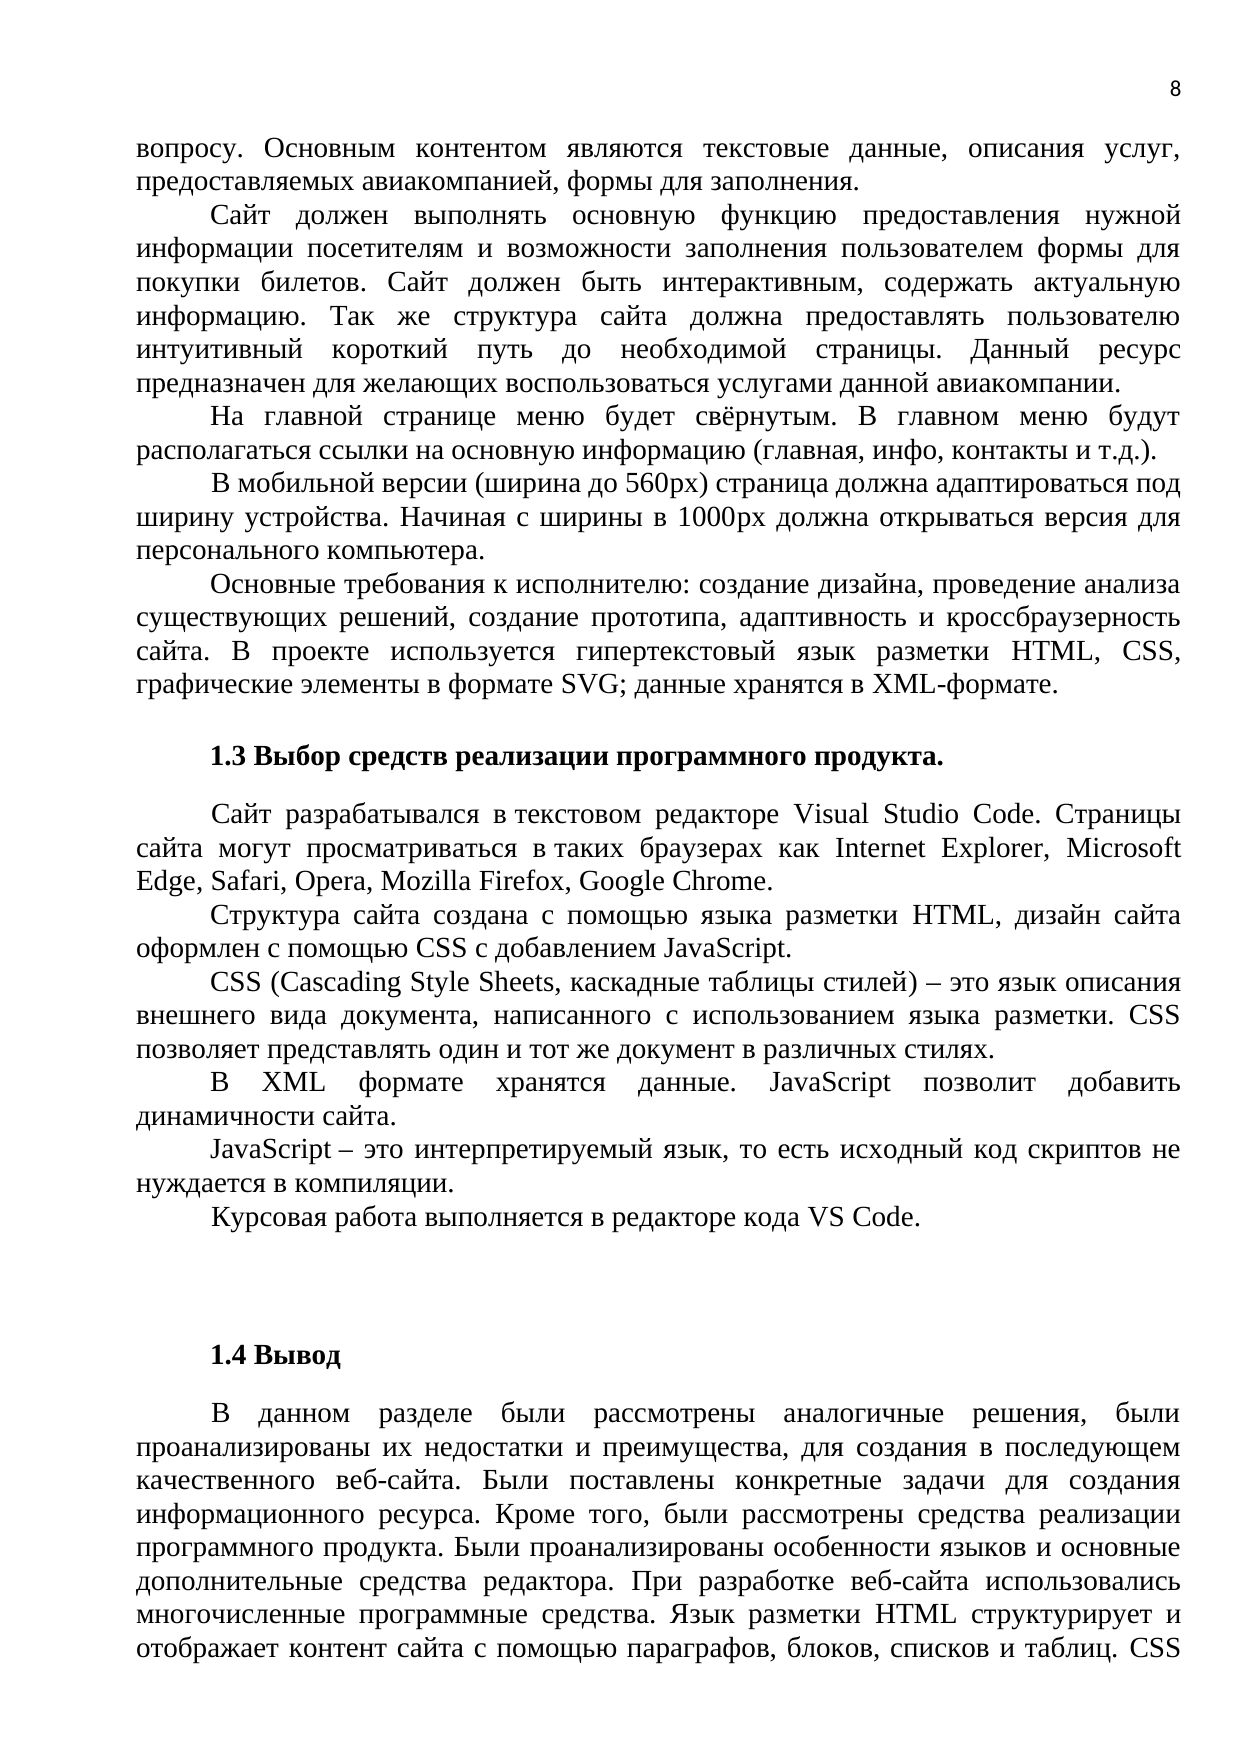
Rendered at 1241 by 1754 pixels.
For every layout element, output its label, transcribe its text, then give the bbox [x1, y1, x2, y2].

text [136, 130, 1181, 197]
text Структура сайта создана с помощью языка разметки HTML, дизайн сайта оформлен с помощью CSS с добавлением JavaScript. [136, 897, 1181, 964]
text В XML формате хранятся данные. JavaScript позволит добавить динамичности сайта. [136, 1064, 1181, 1132]
text Сайт разрабатывался в текстовом редакторе Visual Studio Code. Страницы сайта могут просматриваться в таких браузерах как Internet Explorer, Microsoft Edge, Safari, Opera, Mozilla Firefox, Google Chrome. [136, 796, 1181, 897]
text На главной странице меню будет свёрнутым. В главном меню будут располагаться ссылки на основную информацию (главная, инфо, контакты и т.д.). [136, 398, 1181, 465]
text Курсовая работа выполняется в редакторе кода VS Code. [136, 1199, 1181, 1232]
subtitle 1.3 Выбор средств реализации программного продукта. [136, 738, 1181, 771]
text Сайт должен выполнять основную функцию предоставления нужной информации посетителям и возможности заполнения пользователем формы для покупки билетов. Сайт должен быть интерактивным, содержать актуальную информацию. Так же структура сайта должна предоставлять пользователю интуитивный короткий путь до необходимой страницы. Данный ресурс предназначен для желающих воспользоваться услугами данной авиакомпании. [136, 197, 863, 231]
text В мобильной версии (ширина до 560px) страница должна адаптироваться под ширину устройства. Начиная с ширины в 1000px должна открываться версия для персонального компьютера. [136, 465, 1181, 566]
text Сайт должен выполнять основную функцию предоставления нужной информации посетителям и возможности заполнения пользователем формы для покупки билетов. Сайт должен быть интерактивным, содержать актуальную информацию. Так же структура сайта должна предоставлять пользователю интуитивный короткий путь до необходимой страницы. Данный ресурс предназначен для желающих воспользоваться услугами данной авиакомпании. [136, 264, 1181, 398]
text Основные требования к исполнителю: создание дизайна, проведение анализа существующих решений, создание прототипа, адаптивность и кроссбраузерность сайта. В проекте используется гипертекстовый язык разметки HTML, CSS, графические элементы в формате SVG; данные хранятся в XML-формате. [136, 566, 1181, 700]
subtitle 1.4 Вывод [136, 1337, 1181, 1370]
text CSS (Cascading Style Sheets, каскадные таблицы стилей) – это язык описания внешнего вида документа, написанного с использованием языка разметки. CSS позволяет представлять один и тот же документ в различных стилях. [136, 964, 1181, 1064]
text JavaScript – это интерпретируемый язык, то есть исходный код скриптов не нуждается в компиляции. [136, 1132, 1181, 1199]
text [136, 1395, 1181, 1664]
